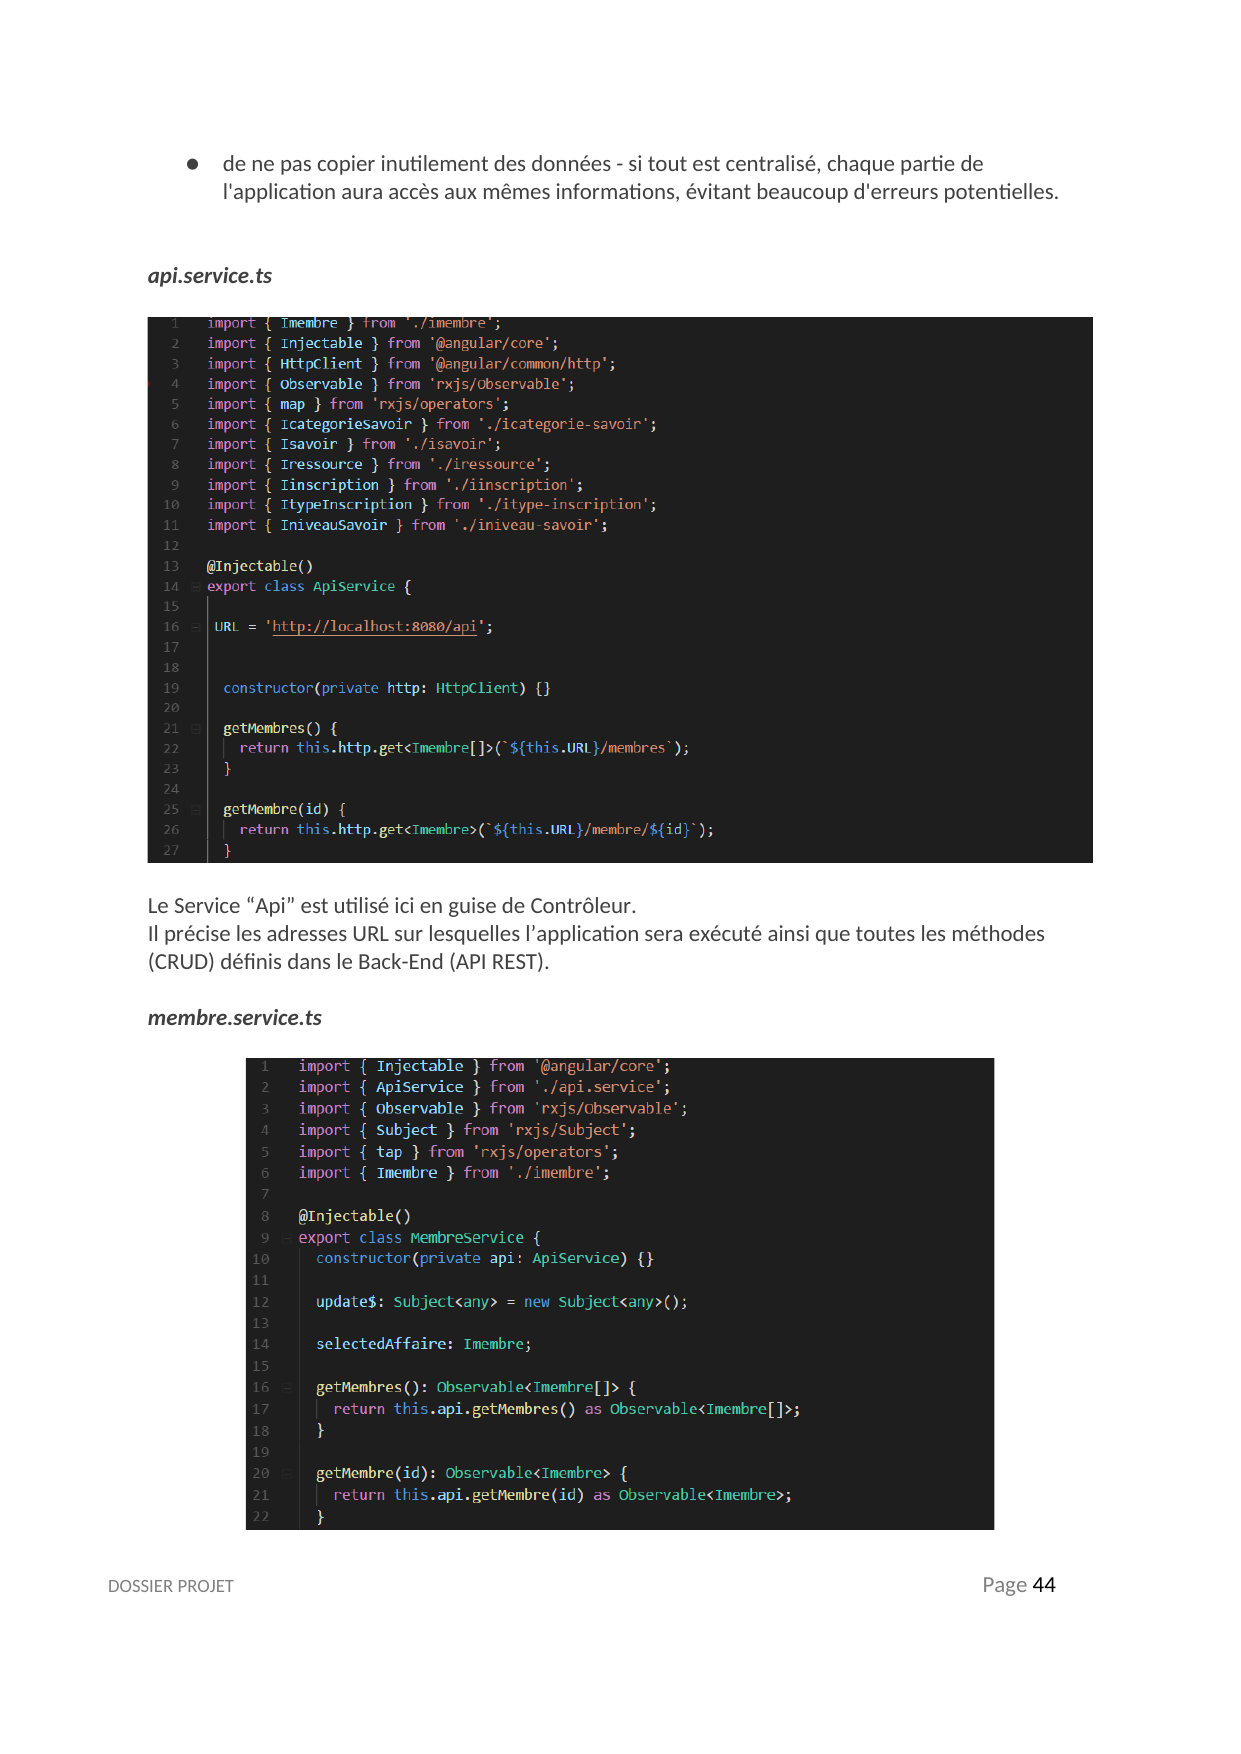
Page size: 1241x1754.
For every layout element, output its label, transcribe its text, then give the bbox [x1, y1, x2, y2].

text api.service.ts [148, 261, 1093, 289]
text membre.service.ts [148, 1003, 1093, 1031]
text Il précise les adresses URL sur lesquelles l’application sera exécuté ainsi que toutes les méthodes (CRUD) définis dans le Back-End (API REST). [148, 919, 1093, 975]
picture [245, 1058, 995, 1530]
list de ne pas copier inutilement des données - si tout est centralisé, chaque partie de l'application aura accès aux mêmes informations, évitant beaucoup d'erreurs potentielles. [185, 148, 1093, 205]
text Le Service “Api” est utilisé ici en guise de Contrôleur. [148, 891, 1093, 919]
picture [147, 317, 1093, 863]
